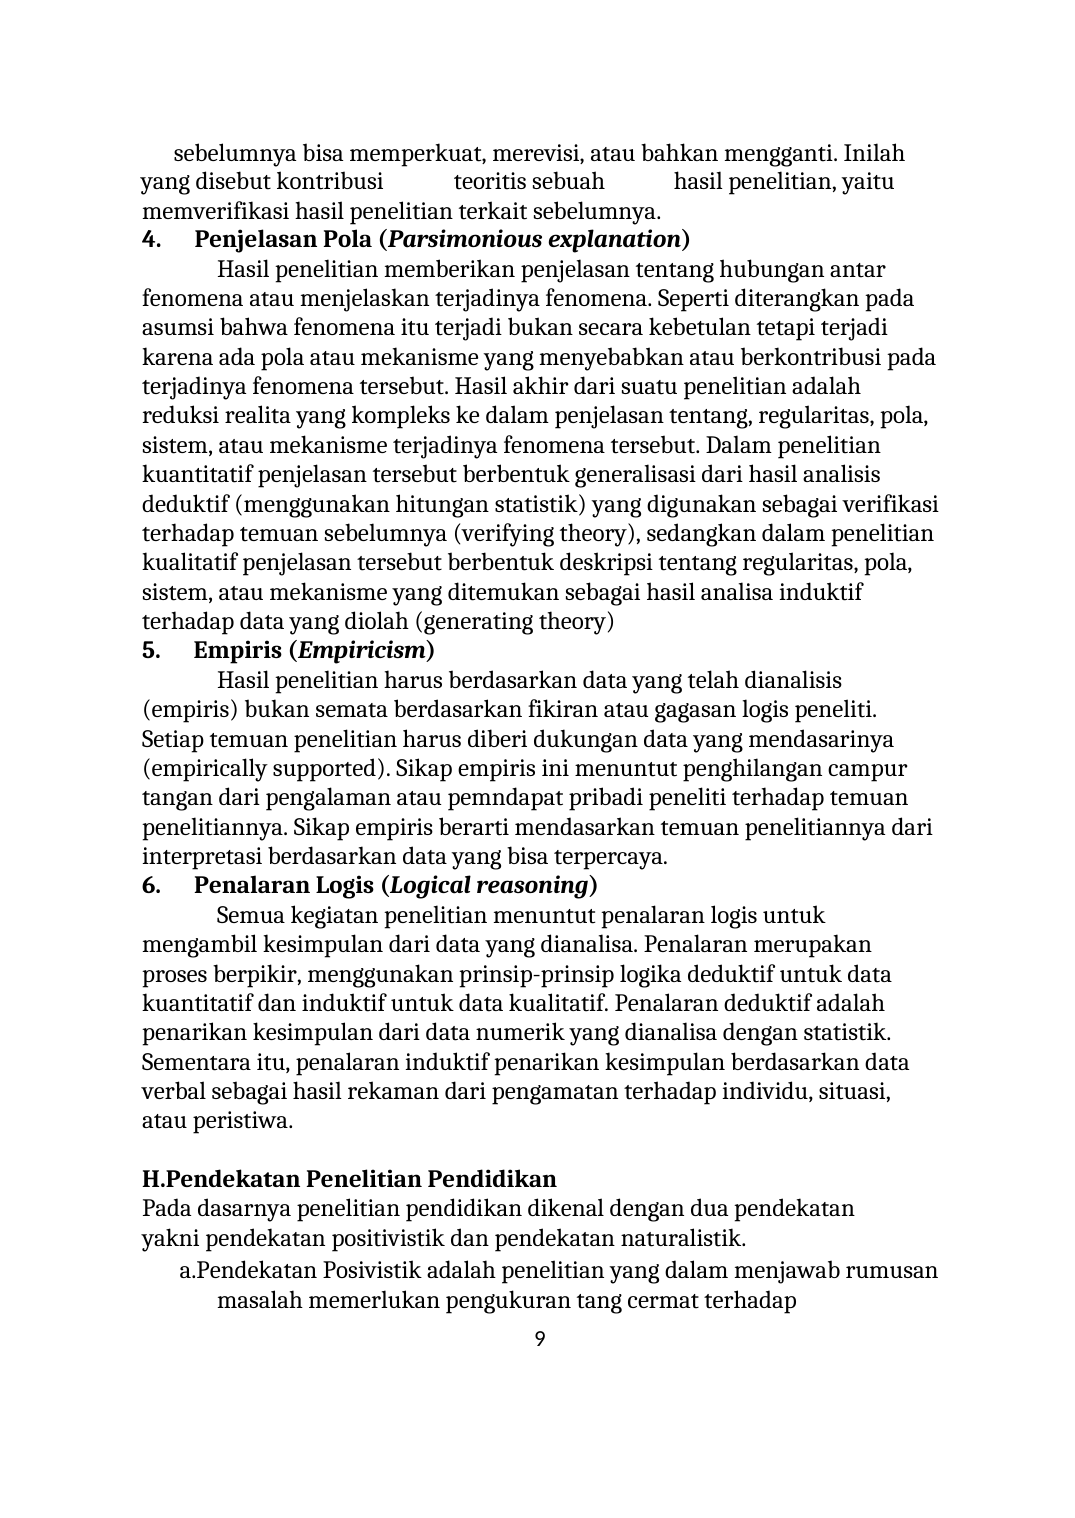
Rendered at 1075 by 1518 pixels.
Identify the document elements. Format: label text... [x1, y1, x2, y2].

table_header hasil penelitian, yaitu [663, 168, 931, 197]
text memverifikasi hasil penelitian terkait sebelumnya. [142, 200, 941, 224]
text 9 [139, 1328, 941, 1351]
text a.Pendekatan Posivistik adalah penelitian yang dalam menjawab rumusan masalah memerlukan pengukuran tang cermat terhadap [179, 1256, 941, 1314]
text H.Pendekatan Penelitian Pendidikan Pada dasarnya penelitian pendidikan dikenal dengan dua pendekatan yakni pendekatan positivistik dan pendekatan naturalistik. [142, 1164, 896, 1252]
text sebelumnya bisa memperkuat, merevisi, atau bahkan mengganti. Inilah [139, 142, 941, 166]
text 4. Penjelasan Pola (Parsimonious explanation) Hasil penelitian memberikan penjelasan tentang hubungan antar fenomena atau menjelaskan terjadinya fenomena. Seperti diterangkan pada asumsi bahwa fenomena itu terjadi bukan secara kebetulan tetapi terjadi karena ada pola atau mekanisme yang menyebabkan atau berkontribusi pada terjadinya fenomena tersebut. Hasil akhir dari suatu penelitian adalah reduksi realita yang kompleks ke dalam penjelasan tentang, regularitas, pola, sistem, atau mekanisme terjadinya fenomena tersebut. Dalam penelitian kuantitatif penjelasan tersebut berbentuk generalisasi dari hasil analisis deduktif (menggunakan hitungan statistik) yang digunakan sebagai verifikasi terhadap temuan sebelumnya (verifying theory), sedangkan dalam penelitian kualitatif penjelasan tersebut berbentuk deskripsi tentang regularitas, pola, sistem, atau mekanisme yang ditemukan sebagai hasil analisa induktif terhadap data yang diolah (generating theory) 5. Empiris (Empiricism) Hasil penelitian harus berdasarkan data yang telah dianalisis (empiris) bukan semata berdasarkan fikiran atau gagasan logis peneliti. Setiap temuan penelitian harus diberi dukungan data yang mendasarinya (empirically supported). Sikap empiris ini menuntut penghilangan campur tangan dari pengalaman atau pemndapat pribadi peneliti terhadap temuan penelitiannya. Sikap empiris berarti mendasarkan temuan penelitiannya dari interpretasi berdasarkan data yang bisa terpercaya. [142, 224, 941, 870]
text 6. Penalaran Logis (Logical reasoning) Semua kegiatan penelitian menuntut penalaran logis untuk mengambil kesimpulan dari data yang dianalisa. Penalaran merupakan proses berpikir, menggunakan prinsip-prinsip logika deduktif untuk data kuantitatif dan induktif untuk data kualitatif. Penalaran deduktif adalah penarikan kesimpulan dari data numerik yang dianalisa dengan statistik. Sementara itu, penalaran induktif penarikan kesimpulan berdasarkan data verbal sebagai hasil rekaman dari pengamatan terhadap individu, situasi, atau peristiwa. [142, 870, 941, 1135]
table_header yang disebut kontribusi [128, 168, 396, 197]
table_header teoritis sebuah [396, 168, 663, 197]
